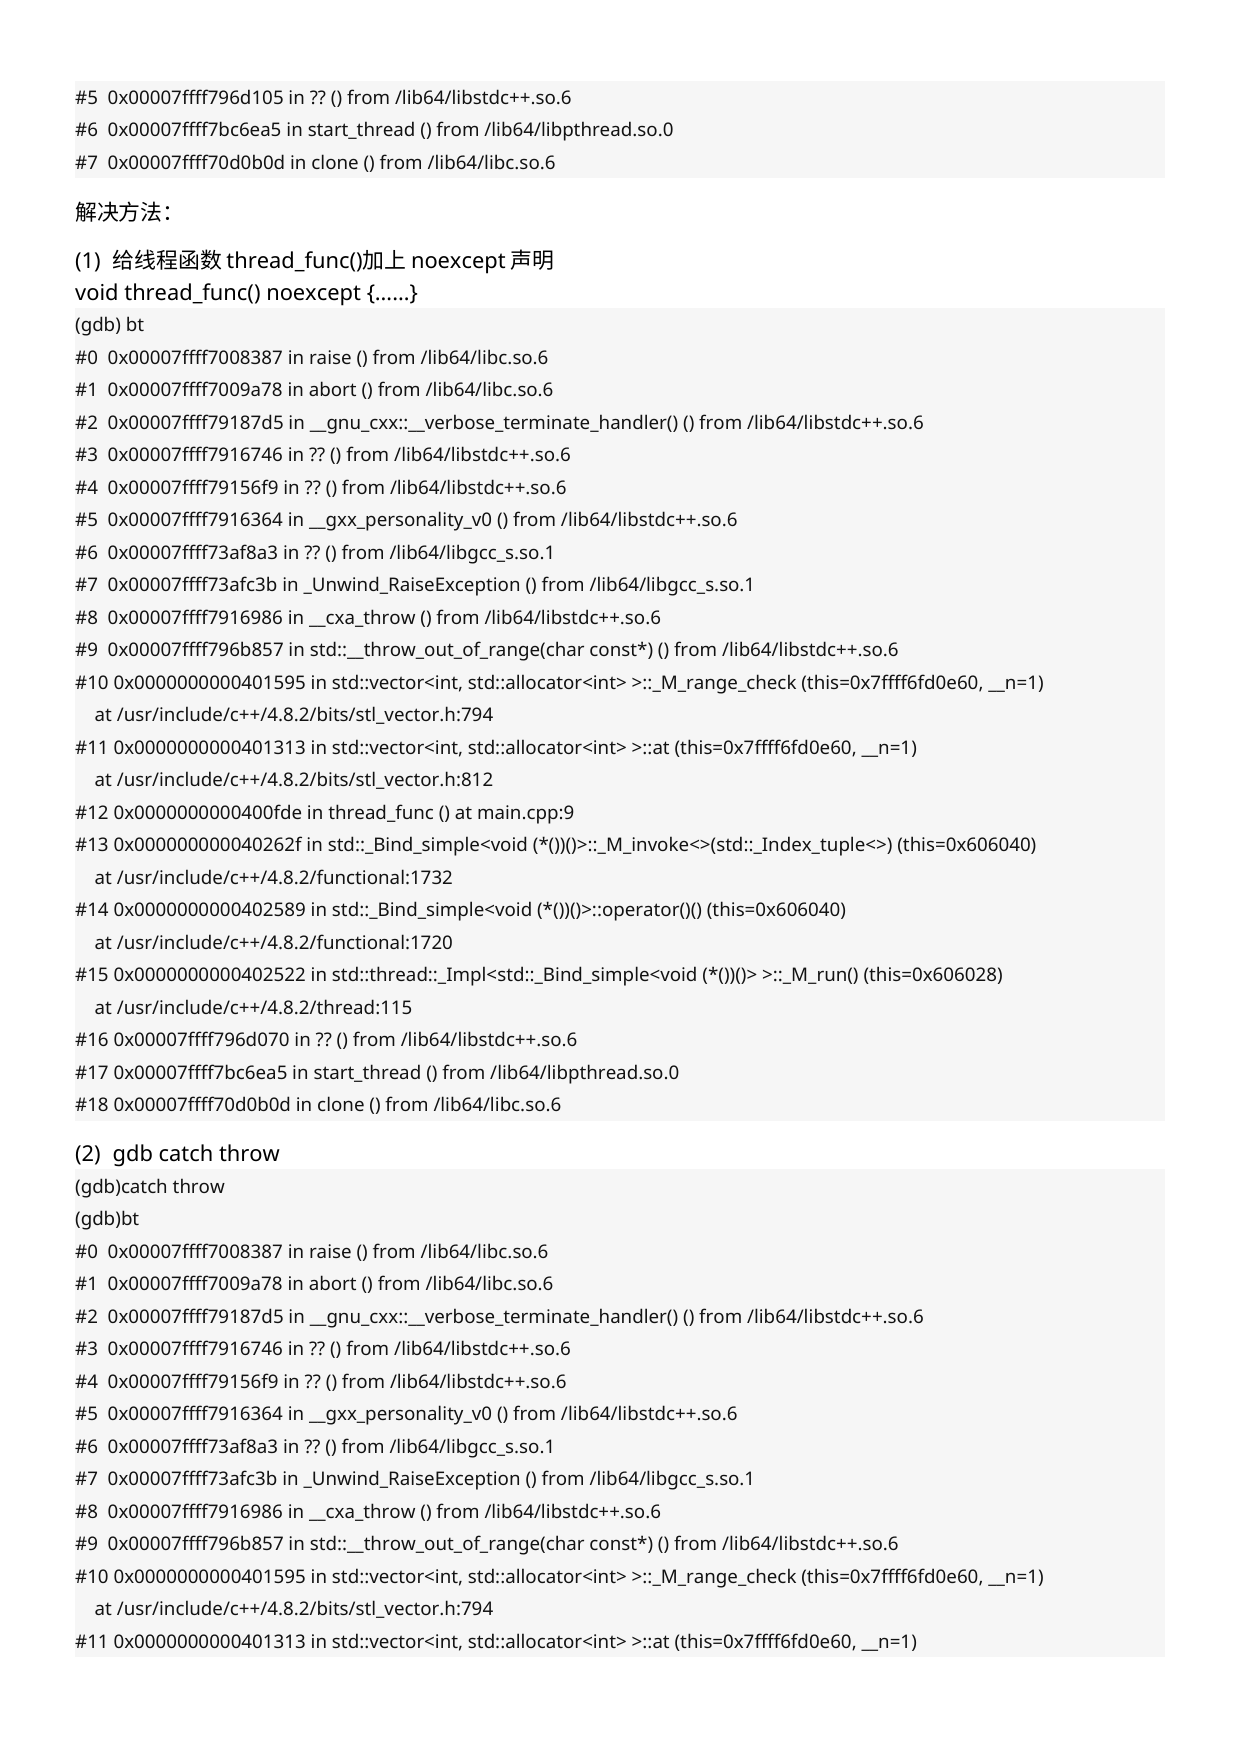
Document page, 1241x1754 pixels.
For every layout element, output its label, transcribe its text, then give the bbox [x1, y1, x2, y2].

text #17 0x00007ffff7bc6ea5 in start_thread () from /lib64/libpthread.so.0 [75, 1056, 1165, 1088]
text #3 0x00007ffff7916746 in ?? () from /lib64/libstdc++.so.6 [75, 438, 1165, 471]
text #1 0x00007ffff7009a78 in abort () from /lib64/libc.so.6 [75, 373, 1165, 406]
text #10 0x0000000000401595 in std::vector<int, std::allocator<int> >::_M_range_check (this=0x7ffff6fd0e60, __n=1) [75, 1559, 1165, 1592]
text #4 0x00007ffff79156f9 in ?? () from /lib64/libstdc++.so.6 [75, 471, 1165, 503]
text (gdb) bt [75, 308, 1165, 341]
text #9 0x00007ffff796b857 in std::__throw_out_of_range(char const*) () from /lib64/libstdc++.so.6 [75, 1527, 1165, 1559]
text #5 0x00007ffff7916364 in __gxx_personality_v0 () from /lib64/libstdc++.so.6 [75, 503, 1165, 536]
text #0 0x00007ffff7008387 in raise () from /lib64/libc.so.6 [75, 341, 1165, 373]
text #11 0x0000000000401313 in std::vector<int, std::allocator<int> >::at (this=0x7ffff6fd0e60, __n=1) [75, 1624, 1165, 1657]
text #5 0x00007ffff7916364 in __gxx_personality_v0 () from /lib64/libstdc++.so.6 [75, 1397, 1165, 1429]
text at /usr/include/c++/4.8.2/thread:115 [75, 991, 1165, 1023]
text #7 0x00007ffff73afc3b in _Unwind_RaiseException () from /lib64/libgcc_s.so.1 [75, 568, 1165, 601]
text at /usr/include/c++/4.8.2/bits/stl_vector.h:794 [75, 698, 1165, 731]
text #9 0x00007ffff796b857 in std::__throw_out_of_range(char const*) () from /lib64/libstdc++.so.6 [75, 633, 1165, 666]
text #7 0x00007ffff73afc3b in _Unwind_RaiseException () from /lib64/libgcc_s.so.1 [75, 1462, 1165, 1494]
text #0 0x00007ffff7008387 in raise () from /lib64/libc.so.6 [75, 1234, 1165, 1267]
text #8 0x00007ffff7916986 in __cxa_throw () from /lib64/libstdc++.so.6 [75, 601, 1165, 633]
text #5 0x00007ffff796d105 in ?? () from /lib64/libstdc++.so.6 [75, 81, 1165, 113]
text #13 0x000000000040262f in std::_Bind_simple<void (*())()>::_M_invoke<>(std::_Index_tuple<>) (this=0x606040) [75, 828, 1165, 861]
text #4 0x00007ffff79156f9 in ?? () from /lib64/libstdc++.so.6 [75, 1364, 1165, 1397]
text 解决方法： [75, 194, 1165, 227]
text #6 0x00007ffff73af8a3 in ?? () from /lib64/libgcc_s.so.1 [75, 536, 1165, 568]
text #18 0x00007ffff70d0b0d in clone () from /lib64/libc.so.6 [75, 1088, 1165, 1121]
text void thread_func() noexcept {……} [75, 276, 1165, 308]
text #3 0x00007ffff7916746 in ?? () from /lib64/libstdc++.so.6 [75, 1332, 1165, 1364]
text at /usr/include/c++/4.8.2/bits/stl_vector.h:812 [75, 763, 1165, 796]
text (gdb)catch throw [75, 1169, 1165, 1202]
text #7 0x00007ffff70d0b0d in clone () from /lib64/libc.so.6 [75, 146, 1165, 178]
text #14 0x0000000000402589 in std::_Bind_simple<void (*())()>::operator()() (this=0x606040) [75, 893, 1165, 926]
text #12 0x0000000000400fde in thread_func () at main.cpp:9 [75, 796, 1165, 828]
text #1 0x00007ffff7009a78 in abort () from /lib64/libc.so.6 [75, 1267, 1165, 1299]
text #6 0x00007ffff7bc6ea5 in start_thread () from /lib64/libpthread.so.0 [75, 113, 1165, 146]
list 给线程函数thread_func()加上noexcept声明 [75, 243, 1165, 276]
text (gdb)bt [75, 1202, 1165, 1234]
text #11 0x0000000000401313 in std::vector<int, std::allocator<int> >::at (this=0x7ffff6fd0e60, __n=1) [75, 731, 1165, 763]
list gdb catch throw [75, 1137, 1165, 1169]
text #16 0x00007ffff796d070 in ?? () from /lib64/libstdc++.so.6 [75, 1023, 1165, 1056]
text #2 0x00007ffff79187d5 in __gnu_cxx::__verbose_terminate_handler() () from /lib64/libstdc++.so.6 [75, 1299, 1165, 1332]
text #8 0x00007ffff7916986 in __cxa_throw () from /lib64/libstdc++.so.6 [75, 1494, 1165, 1527]
text #15 0x0000000000402522 in std::thread::_Impl<std::_Bind_simple<void (*())()> >::_M_run() (this=0x606028) [75, 958, 1165, 991]
text #10 0x0000000000401595 in std::vector<int, std::allocator<int> >::_M_range_check (this=0x7ffff6fd0e60, __n=1) [75, 666, 1165, 698]
text #6 0x00007ffff73af8a3 in ?? () from /lib64/libgcc_s.so.1 [75, 1429, 1165, 1462]
text #2 0x00007ffff79187d5 in __gnu_cxx::__verbose_terminate_handler() () from /lib64/libstdc++.so.6 [75, 406, 1165, 438]
text at /usr/include/c++/4.8.2/functional:1720 [75, 926, 1165, 958]
text at /usr/include/c++/4.8.2/bits/stl_vector.h:794 [75, 1592, 1165, 1624]
text at /usr/include/c++/4.8.2/functional:1732 [75, 861, 1165, 893]
